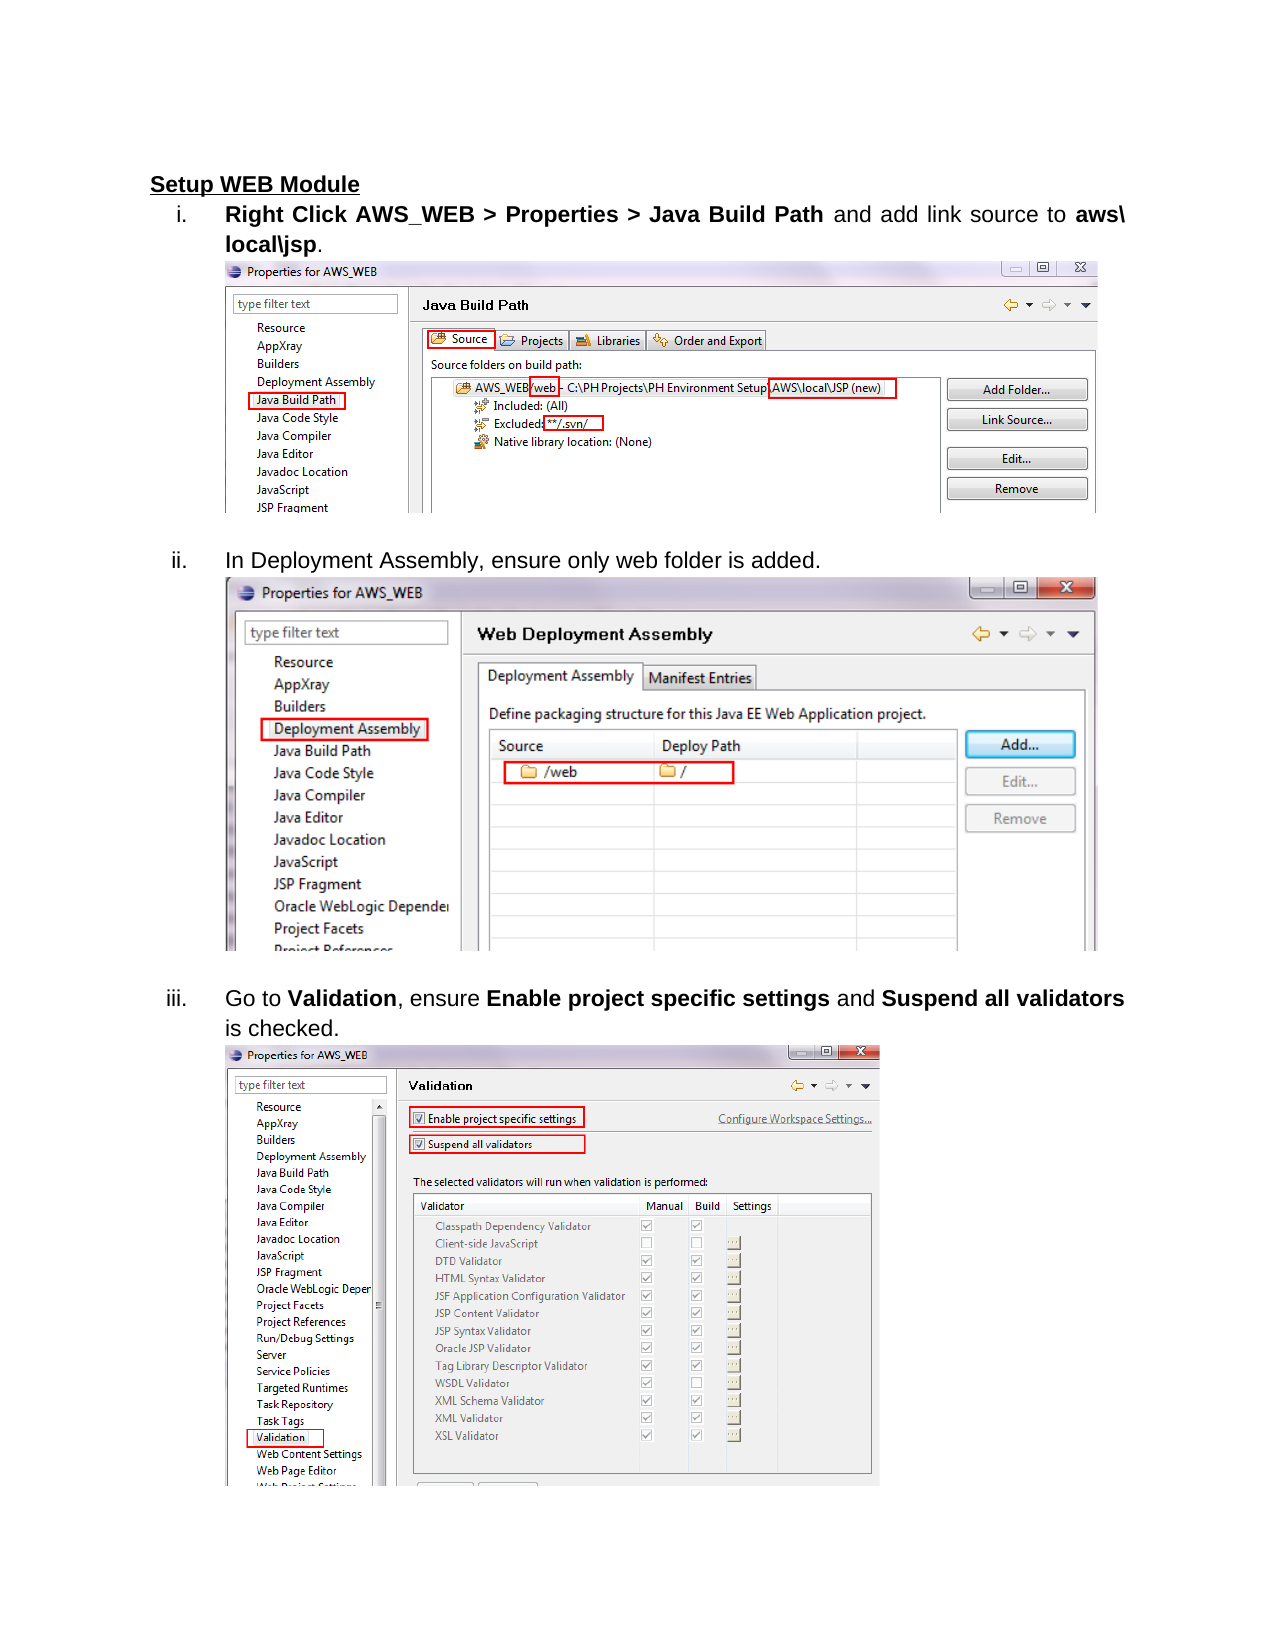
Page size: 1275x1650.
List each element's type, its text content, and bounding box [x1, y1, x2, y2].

list Go to Validation, ensure Enable project specific settings and Suspend all validators is checked. [187, 984, 1125, 1041]
list Right Click AWS_WEB > Properties > Java Build Path and add link source to aws\local\jsp. [187, 201, 1125, 258]
list In Deployment Assembly, ensure only web folder is added. [187, 547, 1125, 573]
picture [225, 261, 1098, 513]
picture [225, 1045, 880, 1486]
subtitle Setup WEB Module [150, 171, 1125, 197]
picture [225, 577, 1098, 951]
